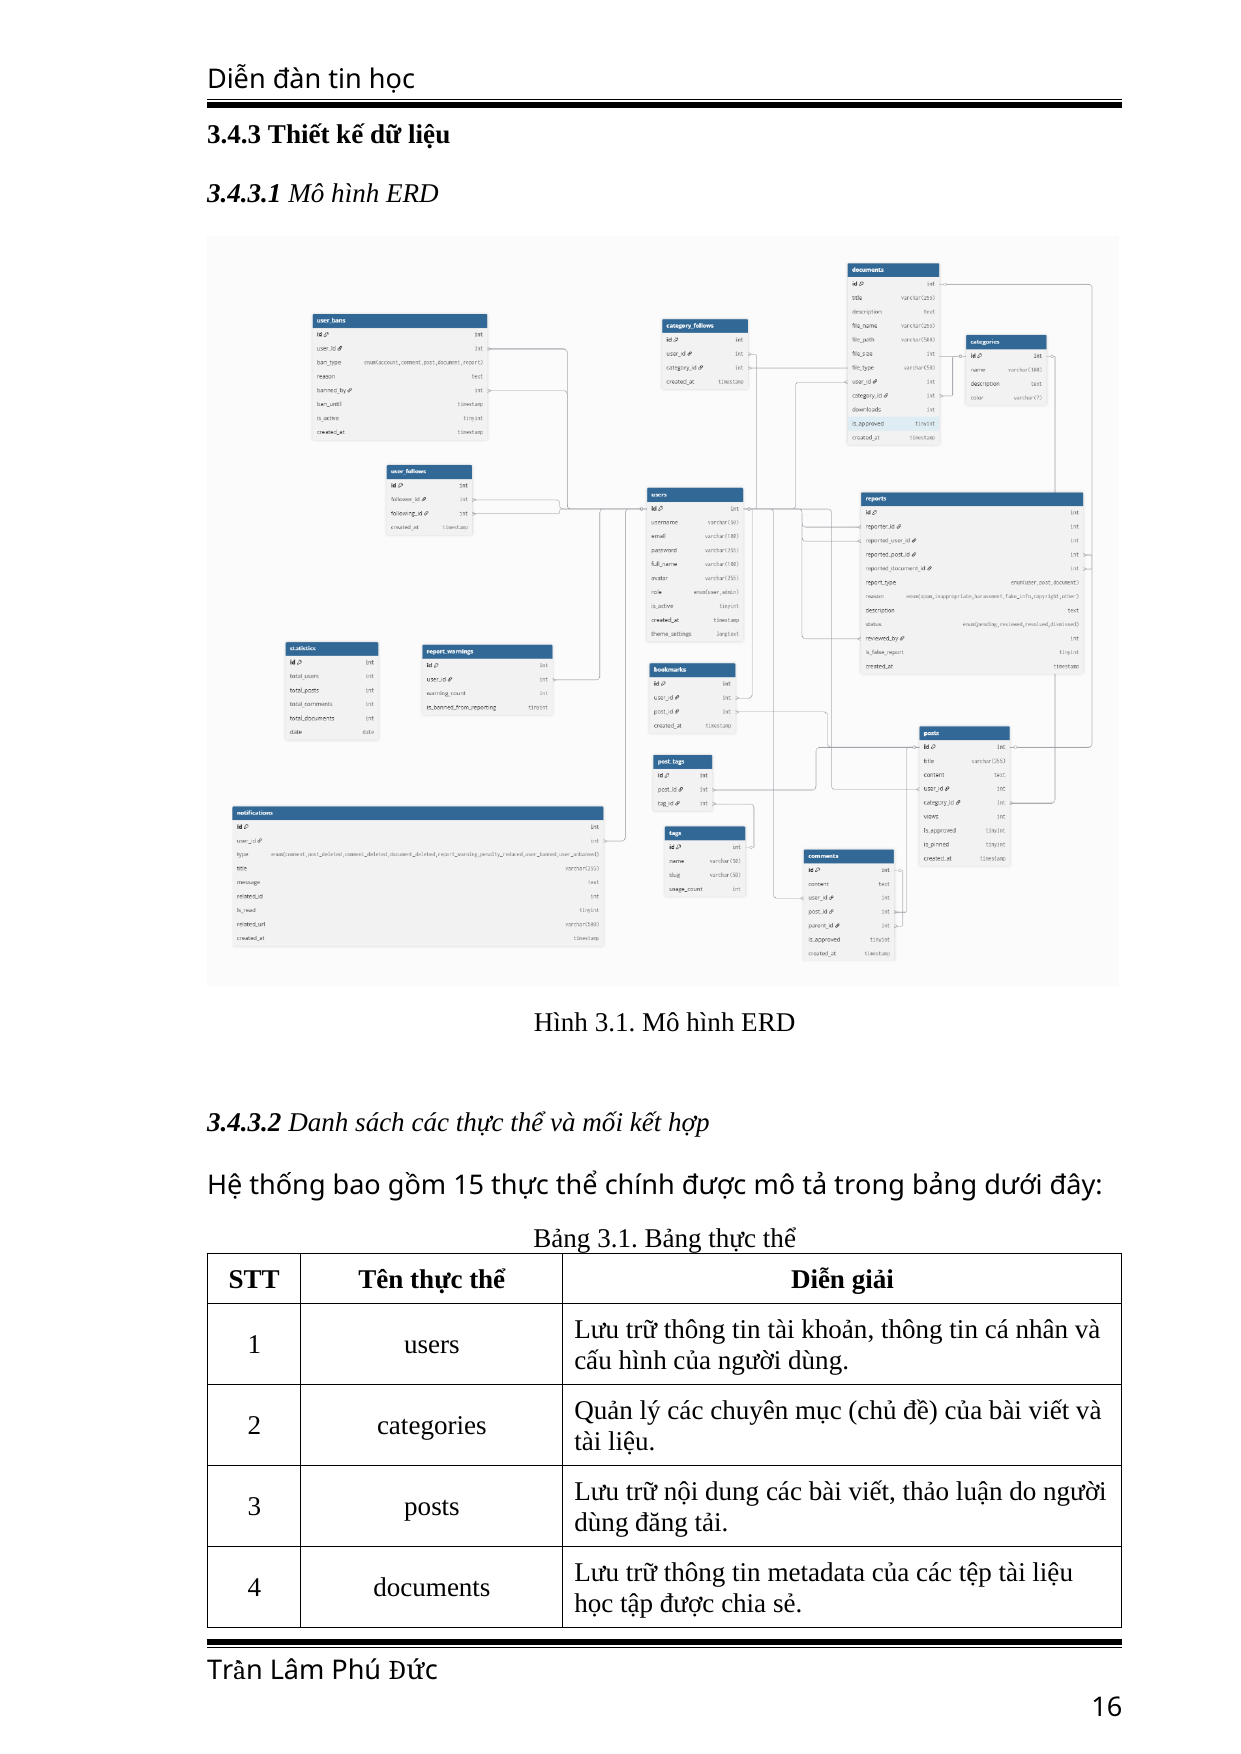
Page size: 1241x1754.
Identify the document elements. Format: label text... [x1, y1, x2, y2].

table_header STT [208, 1254, 300, 1303]
table_cell Lưu trữ thông tin tài khoản, thông tin cá nhân và cấu hình của người dùng. [563, 1304, 1121, 1384]
table_cell 1 [208, 1304, 300, 1384]
text Bảng 3.1. Bảng thực thể [207, 1222, 1122, 1253]
table_cell posts [301, 1466, 562, 1546]
table_cell 2 [208, 1385, 300, 1465]
table_cell 3 [208, 1466, 300, 1546]
table_header Tên thực thể [301, 1254, 562, 1303]
table_cell 4 [208, 1547, 300, 1627]
table_cell users [301, 1304, 562, 1384]
picture [206, 236, 1119, 987]
subtitle Thiết kế dữ liệu [207, 118, 1122, 149]
subtitle Mô hình ERD [207, 177, 1122, 208]
table_cell Quản lý các chuyên mục (chủ đề) của bài viết và tài liệu. [563, 1385, 1121, 1465]
table_cell Lưu trữ nội dung các bài viết, thảo luận do người dùng đăng tải. [563, 1466, 1121, 1546]
table_cell categories [301, 1385, 562, 1465]
text Hệ thống bao gồm 15 thực thể chính được mô tả trong bảng dưới đây: [207, 1165, 1122, 1202]
subtitle Danh sách các thực thể và mối kết hợp [207, 1106, 1122, 1137]
table_cell documents [301, 1547, 562, 1627]
table_header Diễn giải [563, 1254, 1121, 1303]
table_cell Lưu trữ thông tin metadata của các tệp tài liệu học tập được chia sẻ. [563, 1547, 1121, 1627]
text Hình 3.1. Mô hình ERD [207, 1006, 1122, 1037]
